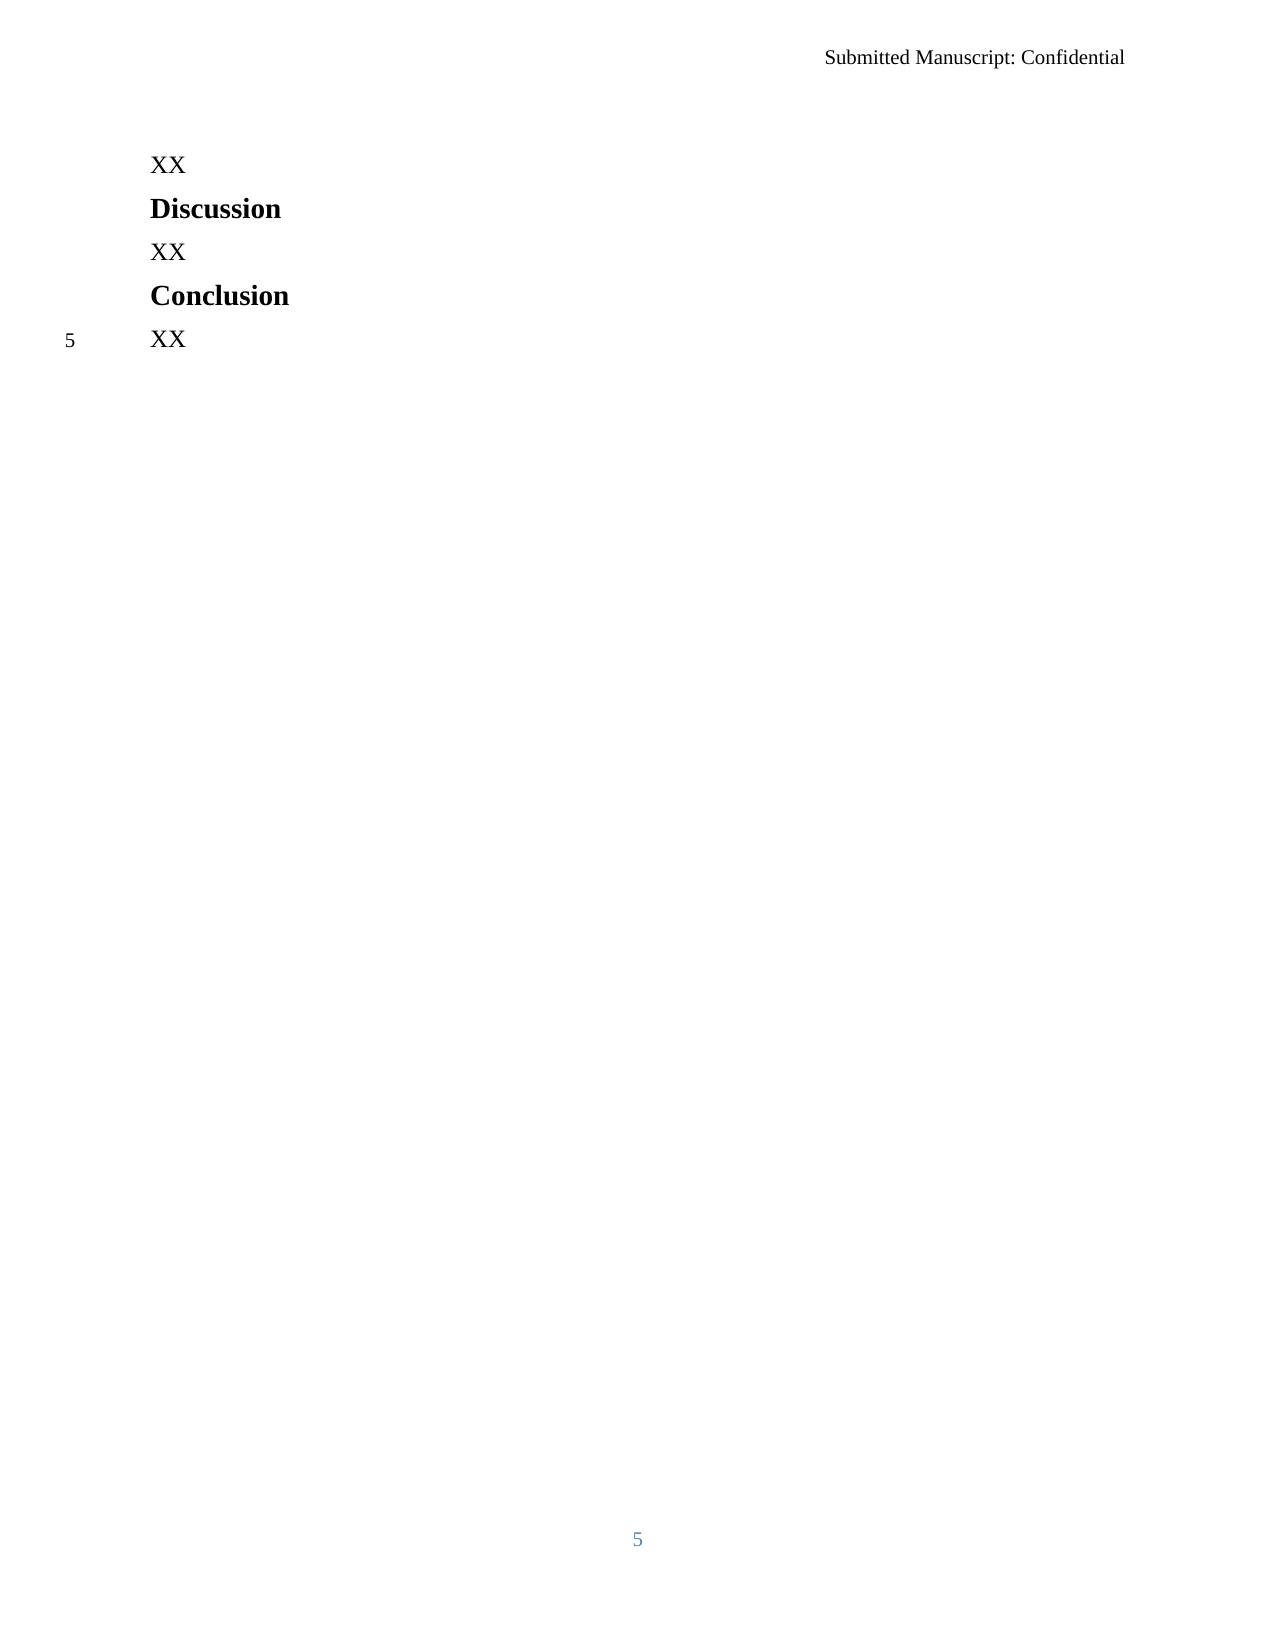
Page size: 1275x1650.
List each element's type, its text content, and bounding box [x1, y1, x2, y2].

text Conclusion [150, 278, 1125, 312]
text XX [150, 237, 1125, 266]
text XX [150, 150, 1125, 179]
text Discussion [150, 191, 1125, 225]
text XX [150, 324, 1125, 353]
